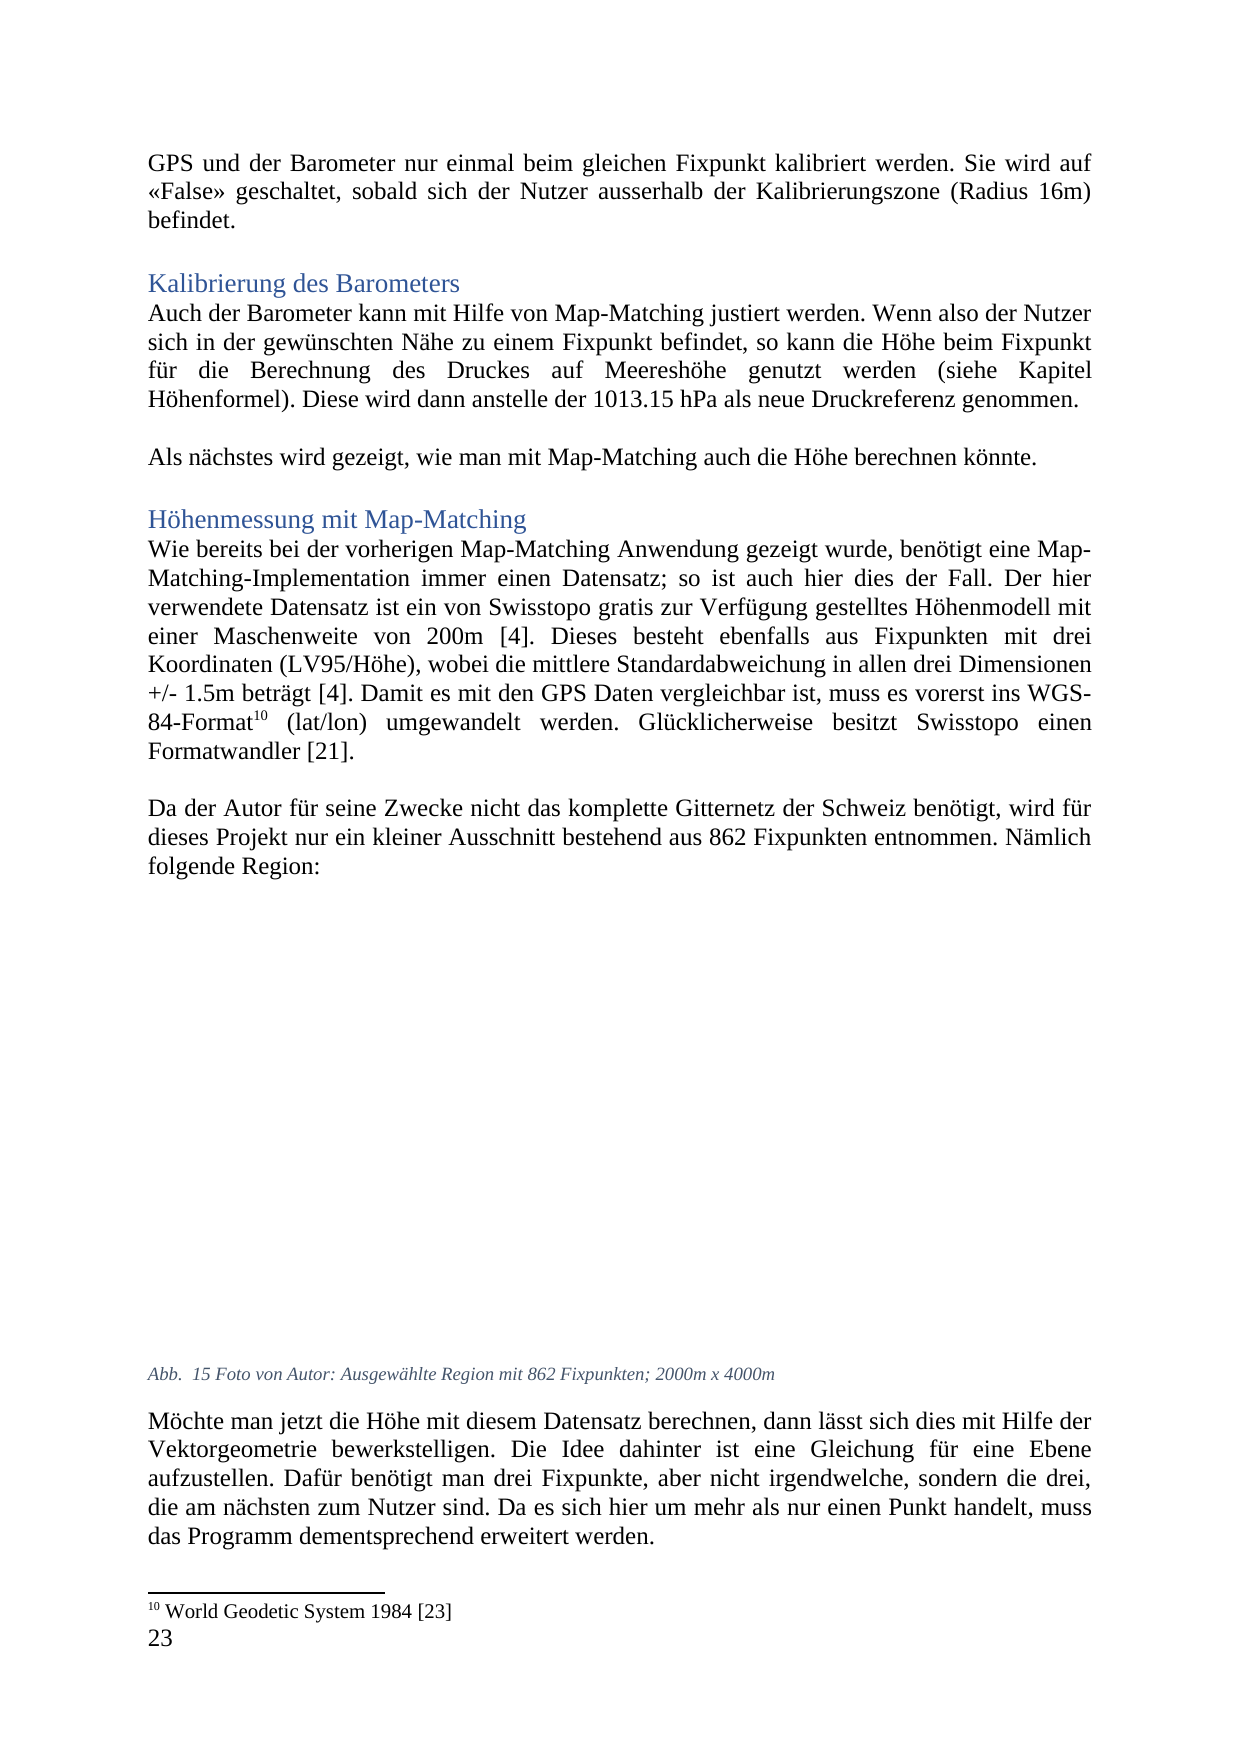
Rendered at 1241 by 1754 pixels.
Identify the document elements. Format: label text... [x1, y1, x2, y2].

text Als nächstes wird gezeigt, wie man mit Map-Matching auch die Höhe berechnen könnte. [148, 442, 1093, 470]
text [148, 148, 1093, 234]
subtitle Höhenmessung mit Map-Matching [148, 503, 1093, 534]
text Da der Autor für seine Zwecke nicht das komplette Gitternetz der Schweiz benötigt, wird für dieses Projekt nur ein kleiner Ausschnitt bestehend aus 862 Fixpunkten entnommen. Nämlich folgende Region: [148, 793, 1093, 879]
text Möchte man jetzt die Höhe mit diesem Datensatz berechnen, dann lässt sich dies mit Hilfe der Vektorgeometrie bewerkstelligen. Die Idee dahinter ist eine Gleichung für eine Ebene aufzustellen. Dafür benötigt man drei Fixpunkte, aber nicht irgendwelche, sondern die drei, die am nächsten zum Nutzer sind. Da es sich hier um mehr als nur einen Punkt handelt, muss das Programm dementsprechend erweitert werden. [148, 1406, 1093, 1549]
text Wie bereits bei der vorherigen Map-Matching Anwendung gezeigt wurde, benötigt eine Map-Matching-Implementation immer einen Datensatz; so ist auch hier dies der Fall. Der hier verwendete Datensatz ist ein von Swisstopo gratis zur Verfügung gestelltes Höhenmodell mit einer Maschenweite von 200m . Dieses besteht ebenfalls aus Fixpunkten mit drei Koordinaten (LV95/Höhe), wobei die mittlere Standardabweichung in allen drei Dimensionen +/- 1.5m beträgt . Damit es mit den GPS Daten vergleichbar ist, muss es vorerst ins WGS-84-Format (lat/lon) umgewandelt werden. Glücklicherweise besitzt Swisstopo einen Formatwandler . [148, 534, 1093, 764]
text Auch der Barometer kann mit Hilfe von Map-Matching justiert werden. Wenn also der Nutzer sich in der gewünschten Nähe zu einem Fixpunkt befindet, so kann die Höhe beim Fixpunkt für die Berechnung des Druckes auf Meereshöhe genutzt werden (siehe Kapitel Höhenformel). Diese wird dann anstelle der 1013.15 hPa als neue Druckreferenz genommen. [148, 298, 1093, 413]
subtitle Kalibrierung des Barometers [148, 267, 1093, 298]
